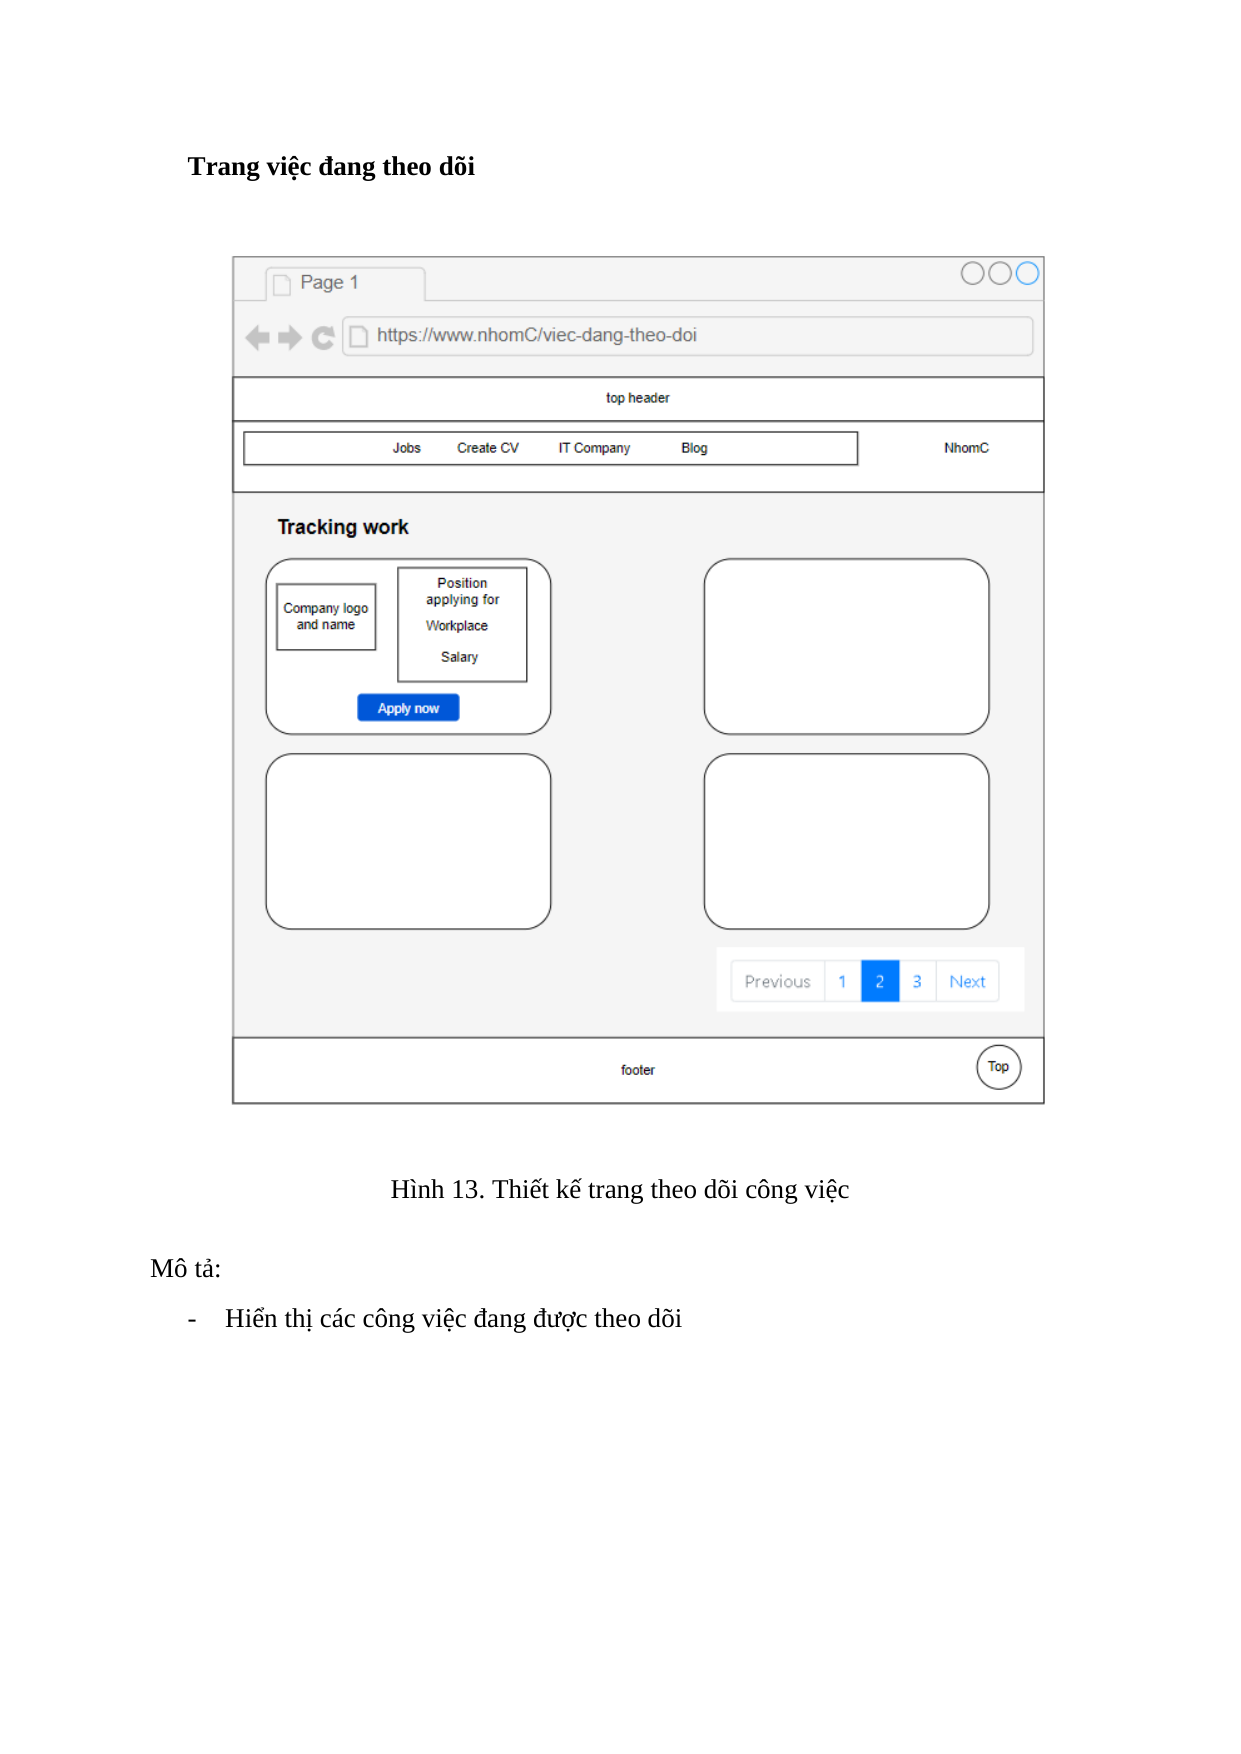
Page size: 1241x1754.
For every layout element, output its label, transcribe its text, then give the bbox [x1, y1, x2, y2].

picture [227, 250, 1051, 1110]
list Hiển thị các công việc đang được theo dõi [187, 1302, 1090, 1333]
text Mô tả: [150, 1252, 1090, 1283]
subtitle Hình 13. Thiết kế trang theo dõi công việc [150, 1173, 1090, 1204]
text Trang việc đang theo dõi [187, 150, 1090, 181]
